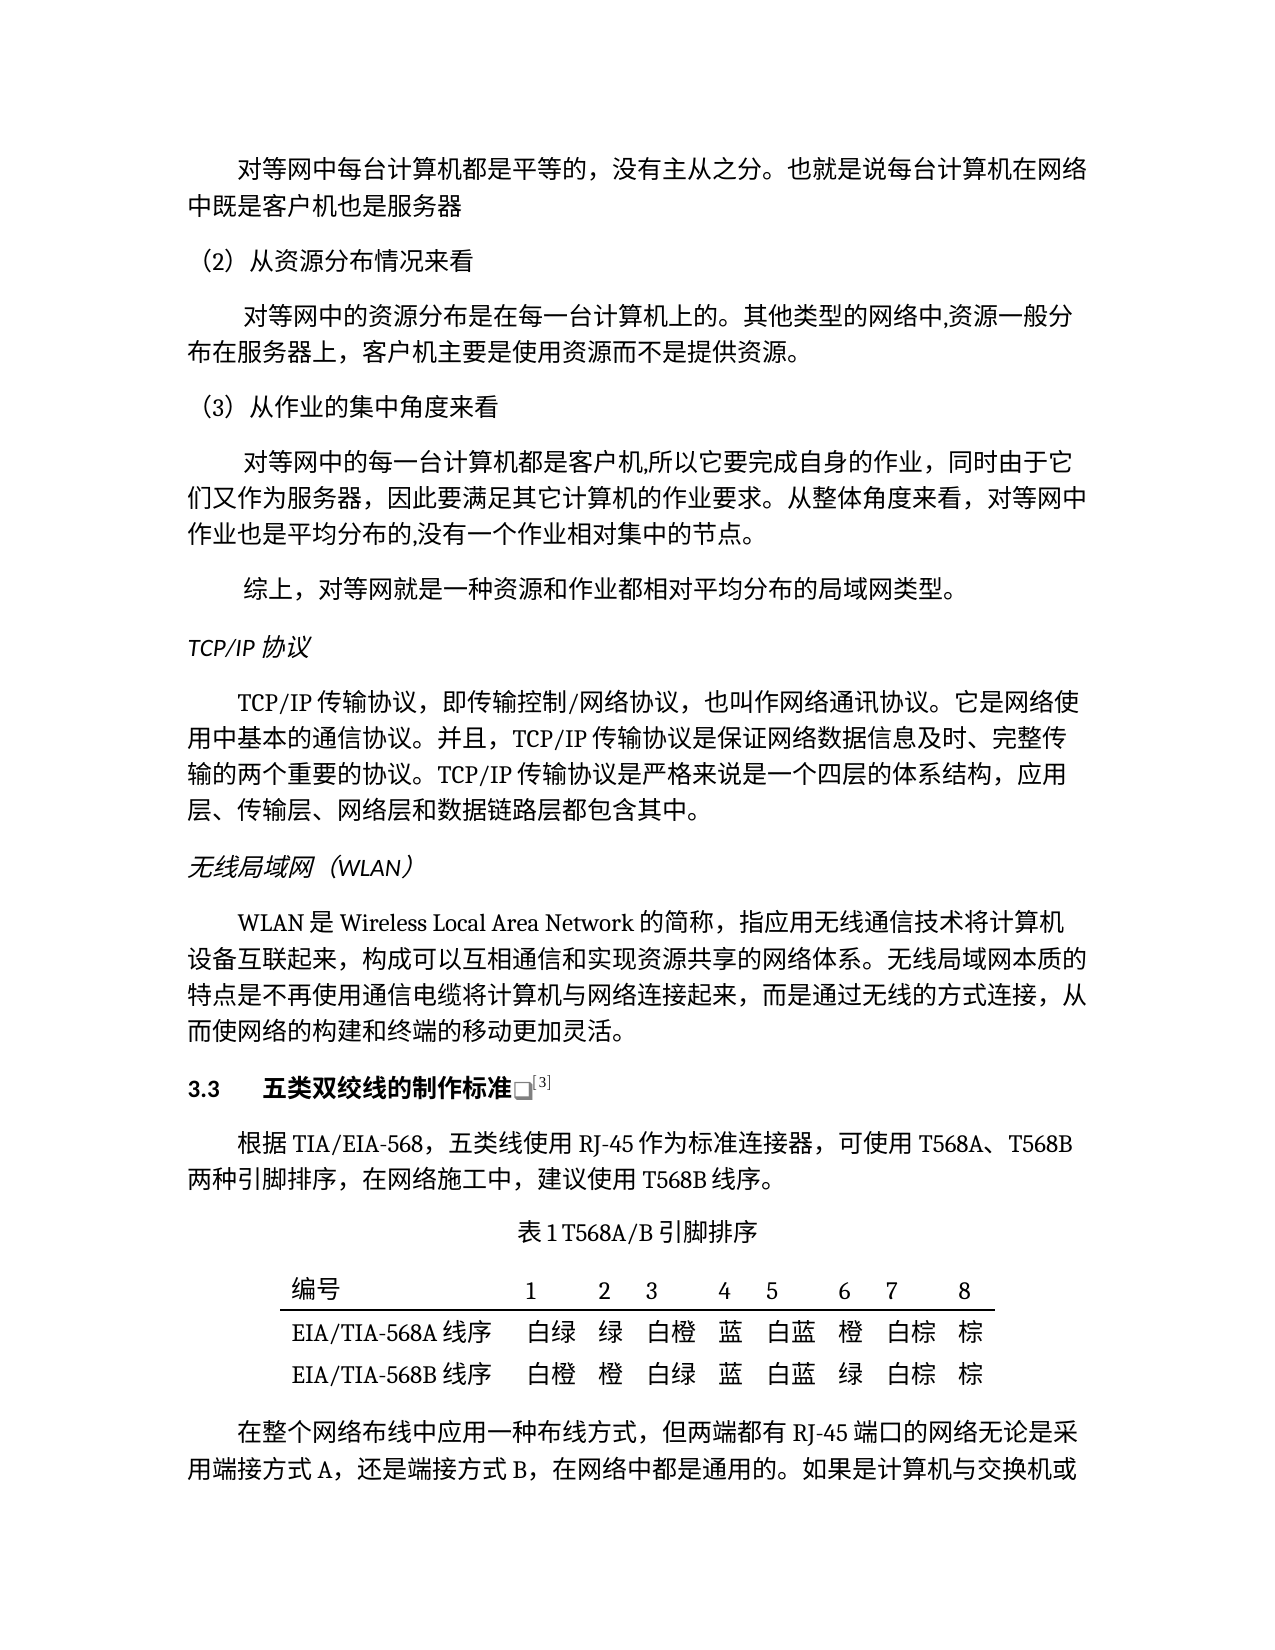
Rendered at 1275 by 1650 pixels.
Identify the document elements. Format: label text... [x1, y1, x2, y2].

table_cell 白橙 [635, 1311, 707, 1352]
table_header 8 [947, 1268, 995, 1309]
table_cell 蓝 [707, 1311, 755, 1352]
table_cell 蓝 [707, 1353, 755, 1394]
table_cell 橙 [827, 1311, 874, 1352]
table_header 3 [635, 1268, 707, 1309]
table_header 编号 [280, 1268, 515, 1309]
table_cell 白棕 [875, 1311, 947, 1352]
table_header 6 [827, 1268, 874, 1309]
text 对等网中的资源分布是在每一台计算机上的。其他类型的网络中,资源一般分布在服务器上，客户机主要是使用资源而不是提供资源。 [187, 296, 1087, 369]
text 综上，对等网就是一种资源和作业都相对平均分布的局域网类型。 [187, 570, 1087, 606]
table_cell 绿 [827, 1353, 874, 1394]
table_header 1 [515, 1268, 587, 1309]
text （2）从资源分布情况来看 [187, 241, 1087, 277]
table_cell 棕 [947, 1353, 995, 1394]
text 对等网中的每一台计算机都是客户机,所以它要完成自身的作业，同时由于它们又作为服务器，因此要满足其它计算机的作业要求。从整体角度来看，对等网中作业也是平均分布的,没有一个作业相对集中的节点。 [187, 442, 1087, 551]
table_cell 绿 [587, 1311, 634, 1352]
table_header 7 [875, 1268, 947, 1309]
table_cell EIA/TIA-568A线序 [280, 1311, 515, 1352]
table_header 5 [755, 1268, 827, 1309]
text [187, 1413, 1087, 1485]
text WLAN是Wireless Local Area Network的简称，指应用无线通信技术将计算机设备互联起来，构成可以互相通信和实现资源共享的网络体系。无线局域网本质的特点是不再使用通信电缆将计算机与网络连接起来，而是通过无线的方式连接，从而使网络的构建和终端的移动更加灵活。 [187, 903, 1087, 1048]
table_cell 棕 [947, 1311, 995, 1352]
table_cell 白棕 [875, 1353, 947, 1394]
table_header 2 [587, 1268, 634, 1309]
table_cell 白蓝 [755, 1353, 827, 1394]
text 对等网中每台计算机都是平等的，没有主从之分。也就是说每台计算机在网络中既是客户机也是服务器 [187, 150, 1087, 222]
table_cell 白绿 [515, 1311, 587, 1352]
table_cell 橙 [587, 1353, 634, 1394]
subtitle TCP/IP协议 [187, 627, 1087, 663]
table_cell 白绿 [635, 1353, 707, 1394]
subtitle 无线局域网（WLAN） [187, 848, 1087, 884]
text TCP/IP传输协议，即传输控制/网络协议，也叫作网络通讯协议。它是网络使用中基本的通信协议。并且，TCP/IP传输协议是保证网络数据信息及时、完整传输的两个重要的协议。TCP/IP传输协议是严格来说是一个四层的体系结构，应用层、传输层、网络层和数据链路层都包含其中。 [187, 682, 1087, 827]
text 根据TIA/EIA-568，五类线使用RJ-45作为标准连接器，可使用T568A、T568B两种引脚排序，在网络施工中，建议使用T568B线序。 [187, 1124, 1087, 1196]
text （3）从作业的集中角度来看 [187, 387, 1087, 424]
table_header 4 [707, 1268, 755, 1309]
table_cell EIA/TIA-568B线序 [280, 1353, 515, 1394]
text 表1 T568A/B引脚排序 [187, 1215, 1087, 1249]
table_cell 白蓝 [755, 1311, 827, 1352]
subtitle 3.3 五类双绞线的制作标准 [187, 1069, 1087, 1105]
table_cell 白橙 [515, 1353, 587, 1394]
